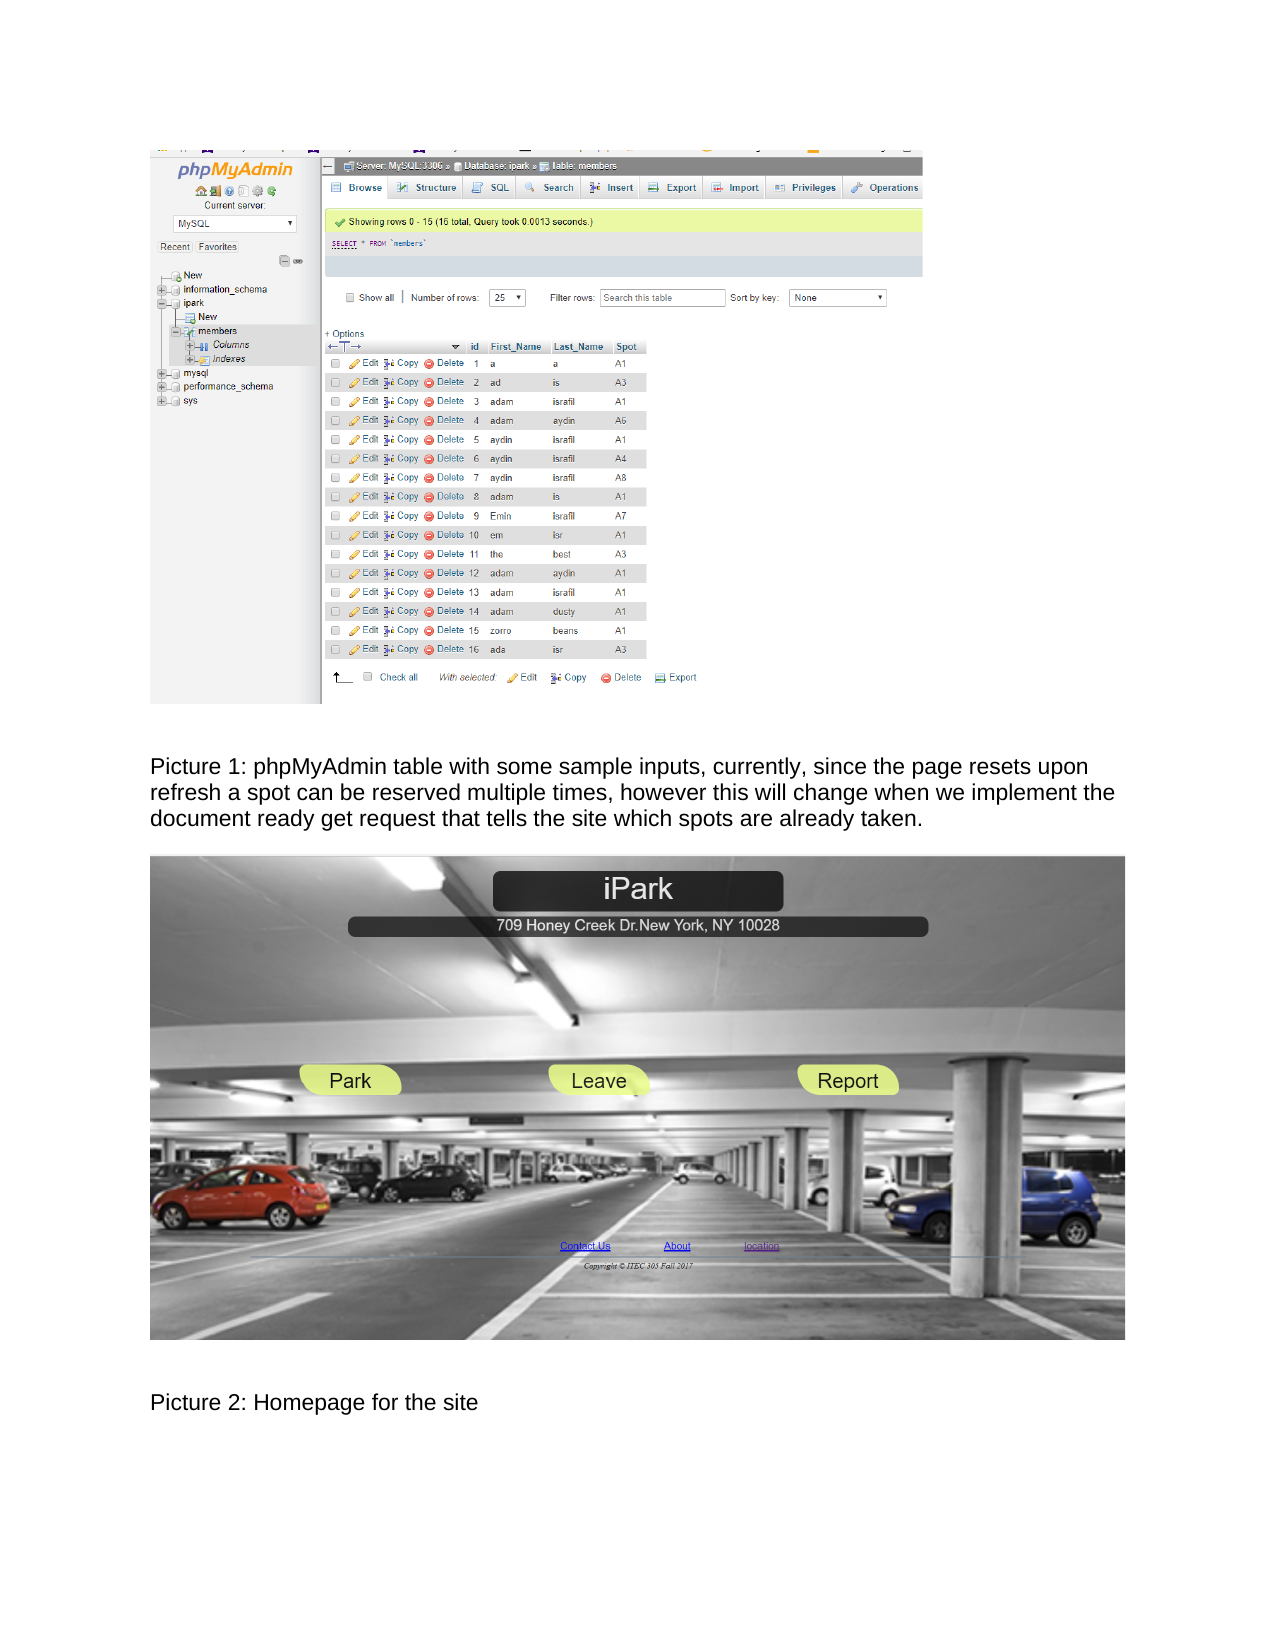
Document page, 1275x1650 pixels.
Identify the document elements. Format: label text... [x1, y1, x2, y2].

text Picture 1: phpMyAdmin table with some sample inputs, currently, since the page resets upon refresh a spot can be reserved multiple times, however this will change when we implement the document ready get request that tells the site which spots are already taken. [150, 753, 1125, 832]
text Picture 2: Homepage for the site [150, 1389, 1125, 1415]
picture [150, 150, 923, 704]
picture [150, 854, 1125, 1340]
